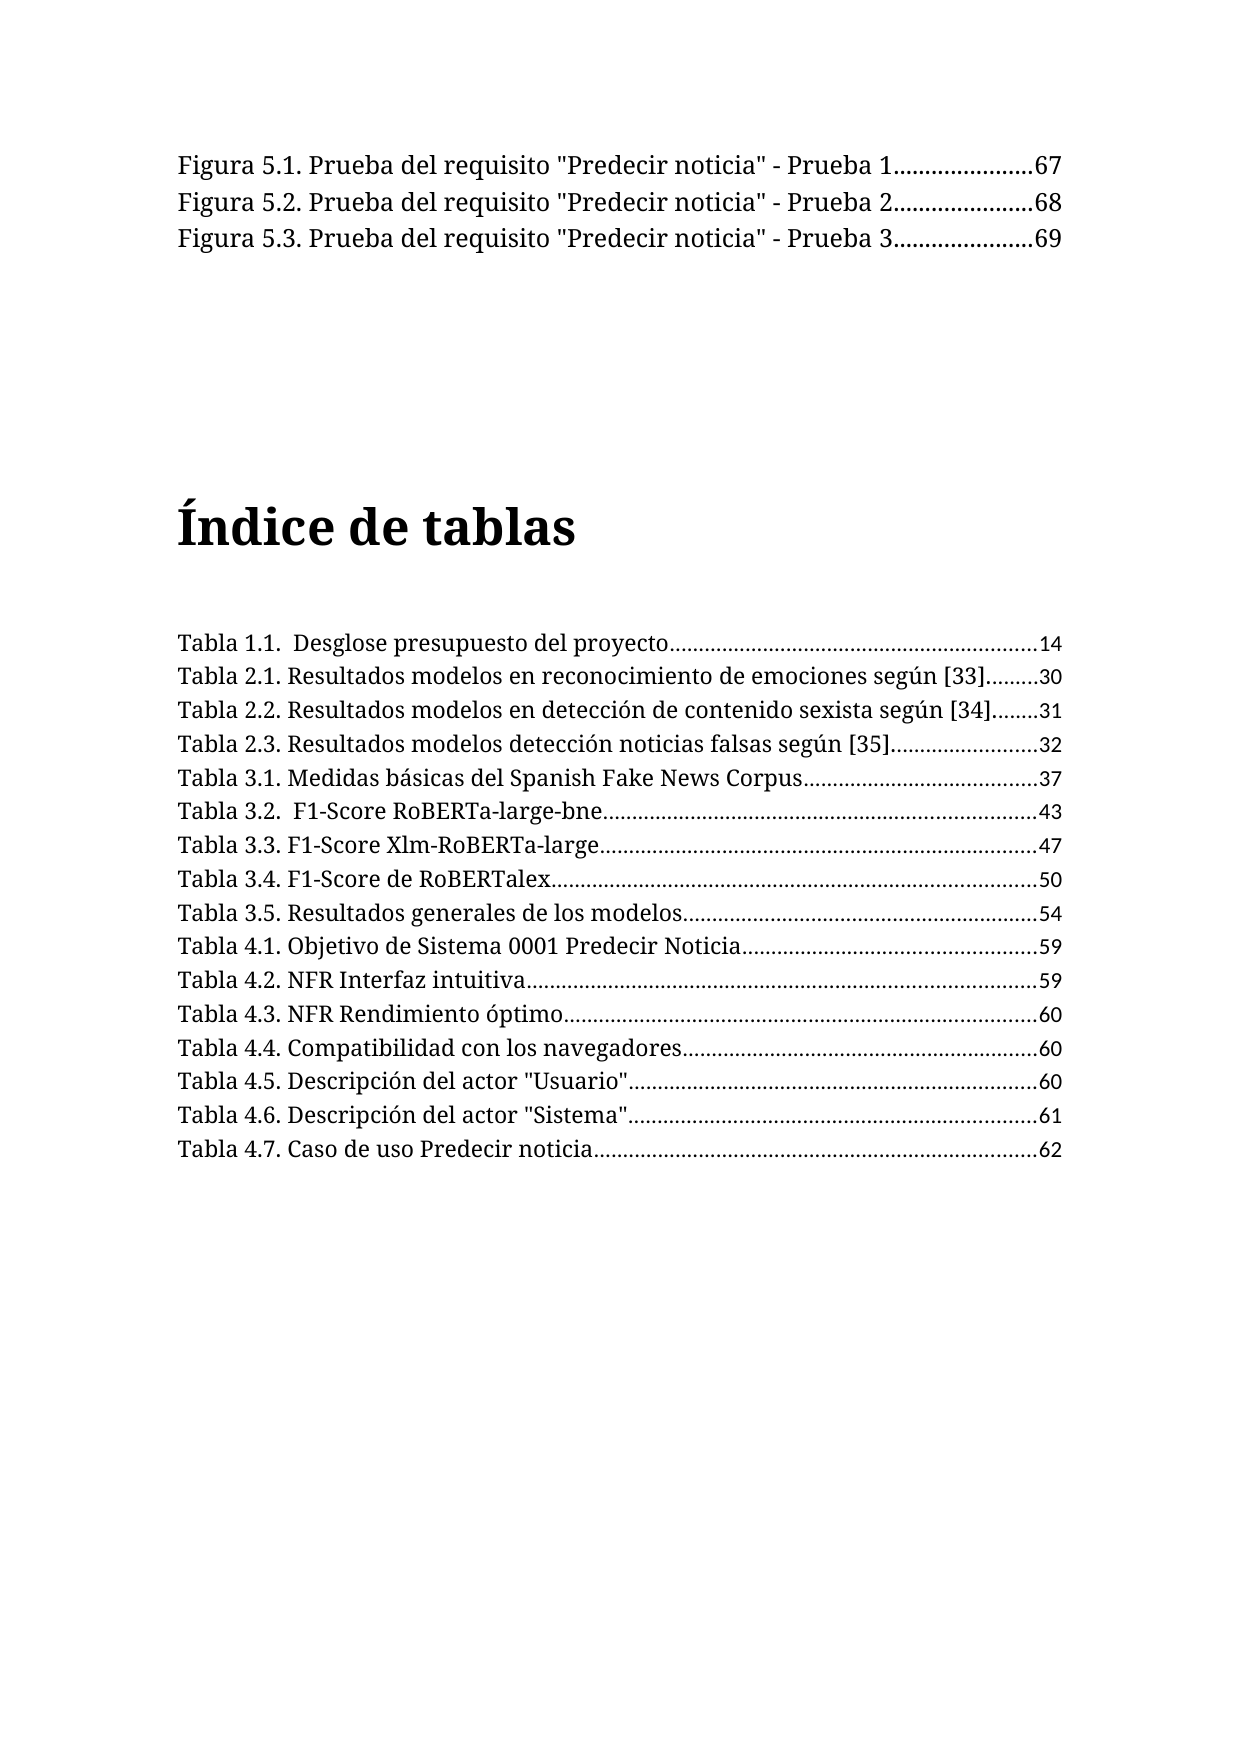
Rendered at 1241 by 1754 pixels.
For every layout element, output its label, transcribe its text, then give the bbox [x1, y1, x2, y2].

text Tabla 2.1. Resultados modelos en reconocimiento de emociones según [33]. 30 [177, 660, 1063, 691]
text Tabla 4.4. Compatibilidad con los navegadores 60 [177, 1031, 1063, 1063]
text Tabla 3.2. F1-Score RoBERTa-large-bne 43 [177, 795, 1063, 826]
text Figura 5.2. Prueba del requisito "Predecir noticia" - Prueba 2 68 [177, 184, 1063, 218]
text Figura 5.3. Prueba del requisito "Predecir noticia" - Prueba 3 69 [177, 221, 1063, 255]
text Tabla 2.3. Resultados modelos detección noticias falsas según [35]. 32 [177, 728, 1063, 759]
text Índice de tablas [177, 492, 1063, 560]
text Tabla 4.3. NFR Rendimiento óptimo 60 [177, 998, 1063, 1029]
text Tabla 3.3. F1-Score Xlm-RoBERTa-large 47 [177, 829, 1063, 860]
text Tabla 4.5. Descripción del actor "Usuario" 60 [177, 1065, 1063, 1096]
text Tabla 4.2. NFR Interfaz intuitiva 59 [177, 964, 1063, 995]
text Tabla 4.1. Objetivo de Sistema 0001 Predecir Noticia 59 [177, 930, 1063, 961]
text Tabla 3.1. Medidas básicas del Spanish Fake News Corpus 37 [177, 761, 1063, 793]
text Tabla 4.6. Descripción del actor "Sistema" 61 [177, 1099, 1063, 1130]
text Figura 5.1. Prueba del requisito "Predecir noticia" - Prueba 1 67 [177, 148, 1063, 182]
text Tabla 2.2. Resultados modelos en detección de contenido sexista según [34]. 31 [177, 694, 1063, 725]
text Tabla 3.5. Resultados generales de los modelos 54 [177, 896, 1063, 928]
text Tabla 1.1. Desglose presupuesto del proyecto 14 [177, 626, 1063, 658]
text Tabla 4.7. Caso de uso Predecir noticia 62 [177, 1133, 1063, 1164]
text Tabla 3.4. F1-Score de RoBERTalex 50 [177, 863, 1063, 894]
